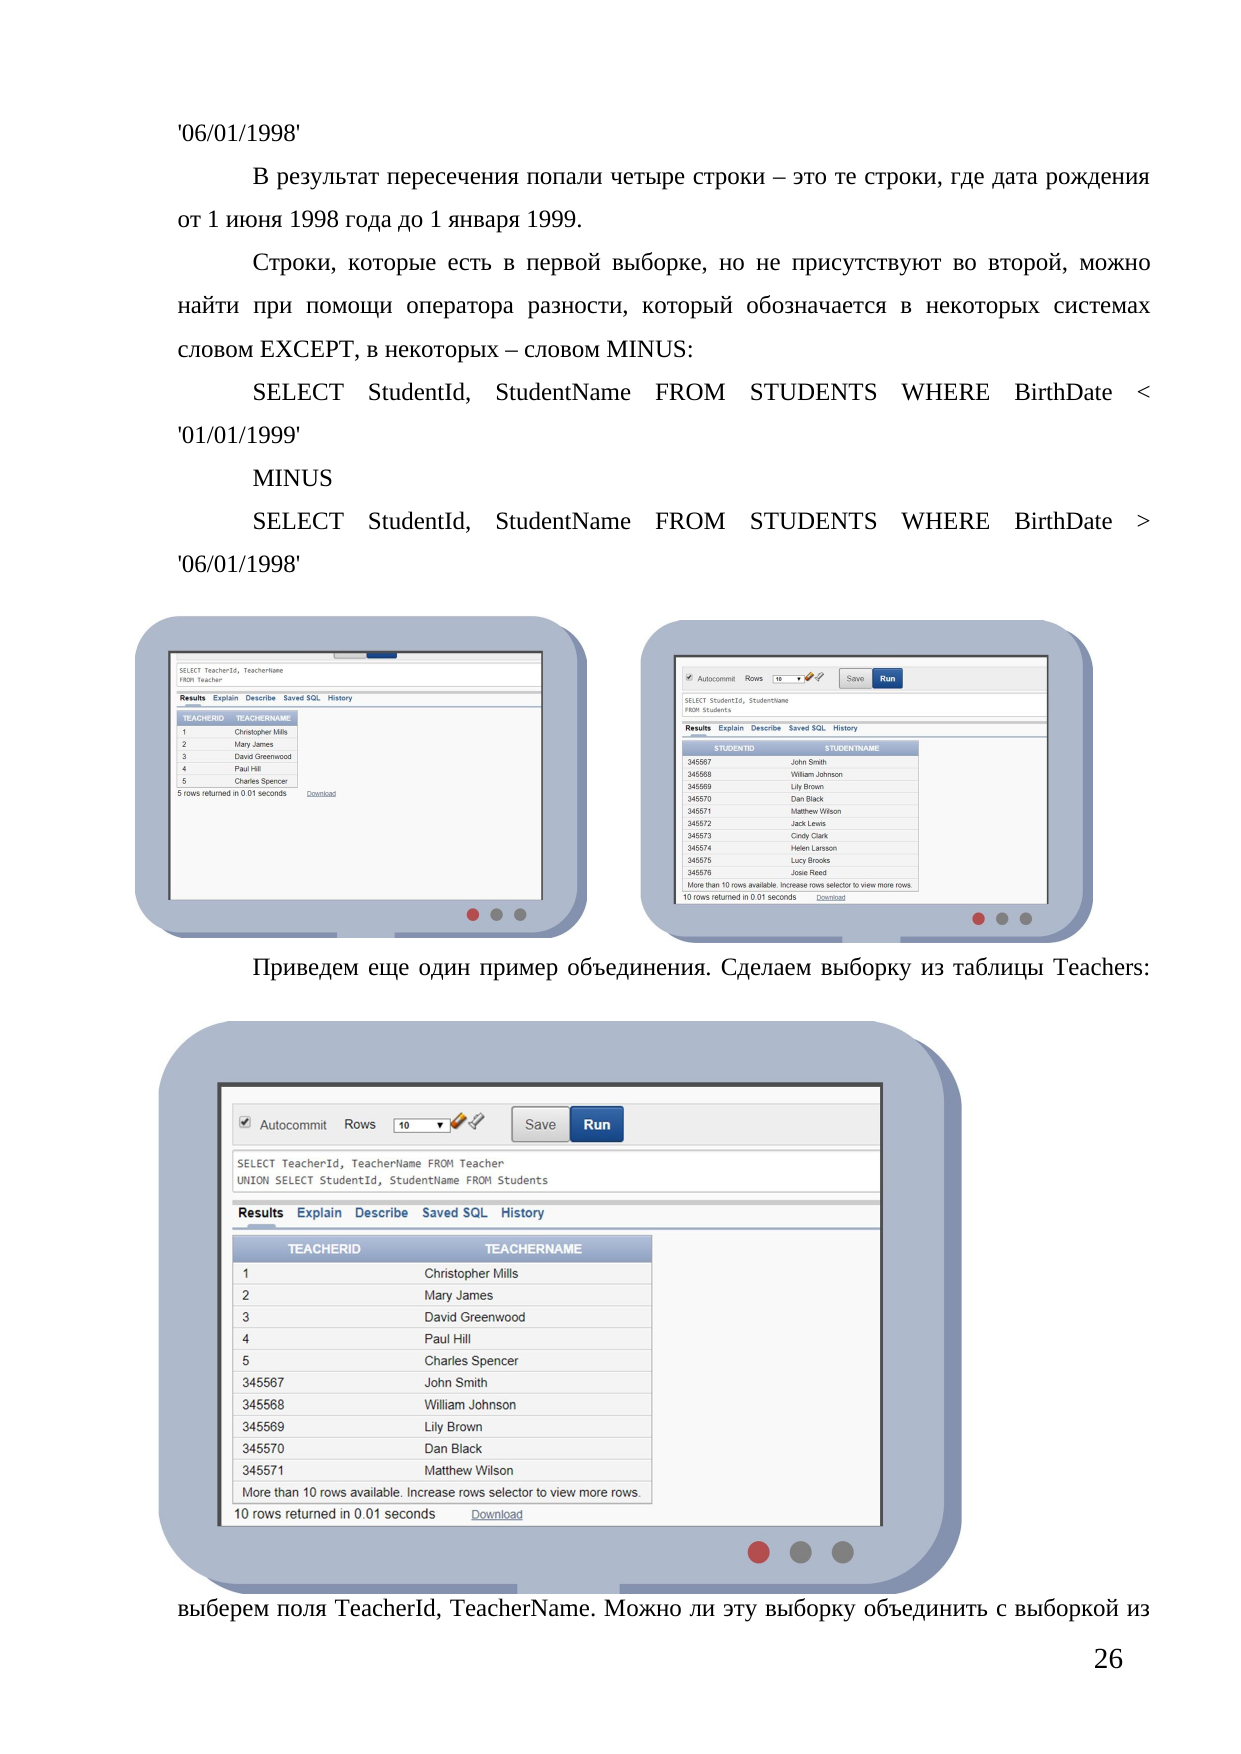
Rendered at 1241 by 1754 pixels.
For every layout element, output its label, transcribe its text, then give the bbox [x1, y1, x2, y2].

text SELECT StudentId, StudentName FROM STUDENTS WHERE BirthDate < '01/01/1999' [177, 377, 1152, 449]
text MINUS [177, 463, 1152, 492]
text Строки, которые есть в первой выборке, но не присутствуют во второй, можно найти при помощи оператора разности, который обозначается в некоторых системах словом EXCEPT, в некоторых – словом MINUS: [177, 247, 1152, 362]
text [177, 118, 1152, 147]
picture [640, 620, 1093, 943]
picture [135, 615, 587, 938]
text В результат пересечения попали четыре строки – это те строки, где дата рождения от 1 июня 1998 года до 1 января 1999. [177, 161, 1152, 233]
picture [158, 1021, 962, 1594]
text SELECT StudentId, StudentName FROM STUDENTS WHERE BirthDate > '06/01/1998' [177, 506, 1152, 578]
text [177, 592, 1152, 1622]
